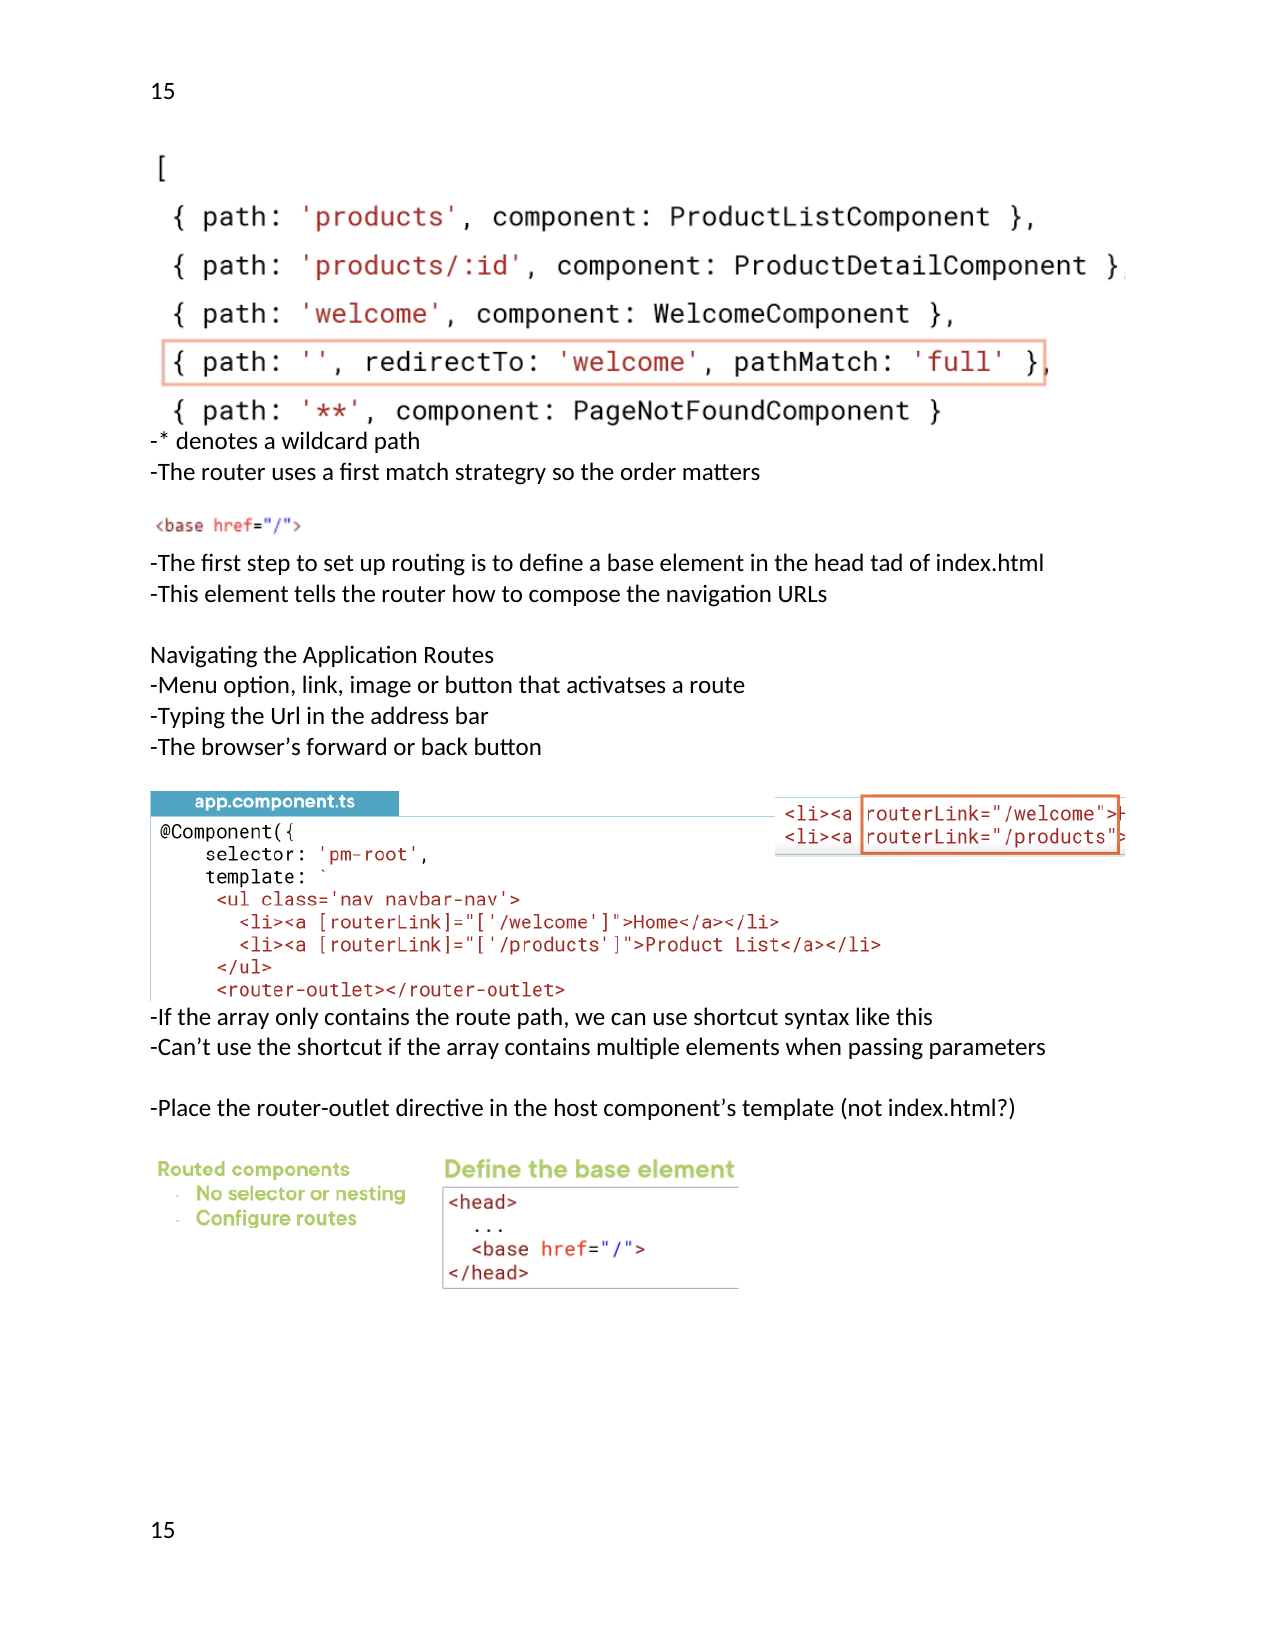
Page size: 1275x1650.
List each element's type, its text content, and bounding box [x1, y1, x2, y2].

picture [150, 791, 1126, 1001]
picture [434, 1153, 739, 1290]
text -Place the router-outlet directive in the host component’s template (not index.html?) [150, 1093, 1125, 1123]
text -The browser’s forward or back button [150, 731, 1125, 761]
text Navigating the Application Routes [150, 639, 1125, 670]
picture [150, 517, 306, 538]
text -This element tells the router how to compose the navigation URLs [150, 578, 1125, 609]
text -The first step to set up routing is to define a base element in the head tad of index.html [150, 548, 1125, 578]
text -Can’t use the shortcut if the array contains multiple elements when passing parameters [150, 1032, 1125, 1062]
text -Typing the Url in the address bar [150, 700, 1125, 731]
picture [150, 1153, 409, 1228]
picture [150, 150, 1125, 426]
text -Menu option, link, image or button that activatses a route [150, 670, 1125, 700]
text -* denotes a wildcard path [150, 426, 1125, 456]
text -If the array only contains the route path, we can use shortcut syntax like this [150, 1001, 1125, 1032]
text -The router uses a first match strategry so the order matters [150, 456, 1125, 487]
